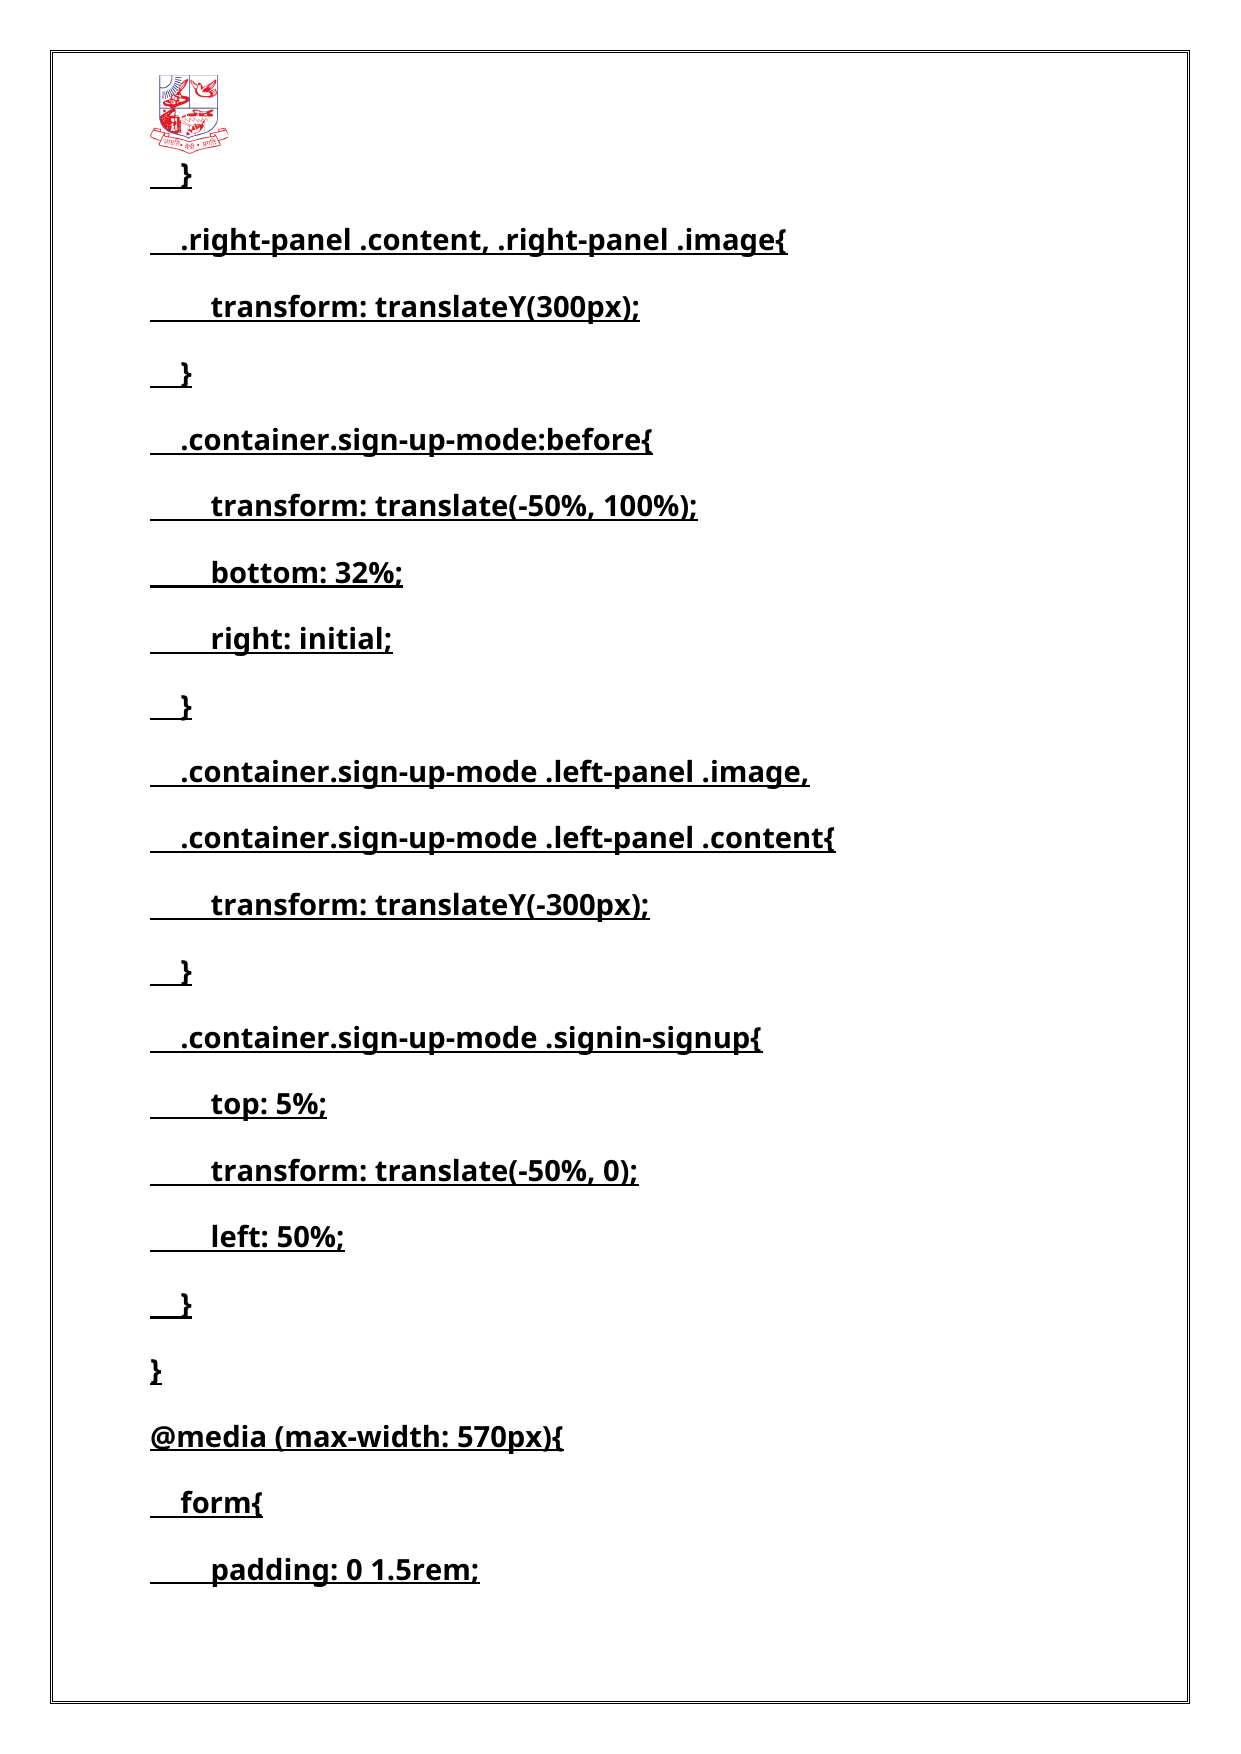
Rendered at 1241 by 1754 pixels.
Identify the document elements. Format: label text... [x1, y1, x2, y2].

text bottom: 32%; [150, 552, 1090, 592]
text left: 50%; [150, 1216, 1090, 1256]
text .right-panel .content, .right-panel .image{ [150, 219, 1090, 259]
text } [150, 951, 1090, 990]
text .container.sign-up-mode .left-panel .image, [150, 751, 1090, 791]
text padding: 0 1.5rem; [150, 1549, 1090, 1588]
text transform: translate(-50%, 100%); [150, 485, 1090, 525]
text .container.sign-up-mode .left-panel .content{ [150, 818, 1090, 857]
text top: 5%; [150, 1083, 1090, 1123]
text } [150, 1349, 1090, 1389]
text .container.sign-up-mode .signin-signup{ [150, 1017, 1090, 1057]
text right: initial; [150, 618, 1090, 658]
text transform: translateY(300px); [150, 286, 1090, 326]
picture [150, 75, 229, 154]
text transform: translate(-50%, 0); [150, 1150, 1090, 1190]
text form{ [150, 1482, 1090, 1522]
text transform: translateY(-300px); [150, 884, 1090, 924]
text } [150, 685, 1090, 724]
text .container.sign-up-mode:before{ [150, 419, 1090, 459]
text } [150, 1283, 1090, 1323]
text @media (max-width: 570px){ [150, 1416, 1090, 1456]
text } [150, 153, 1090, 193]
text } [150, 352, 1090, 392]
